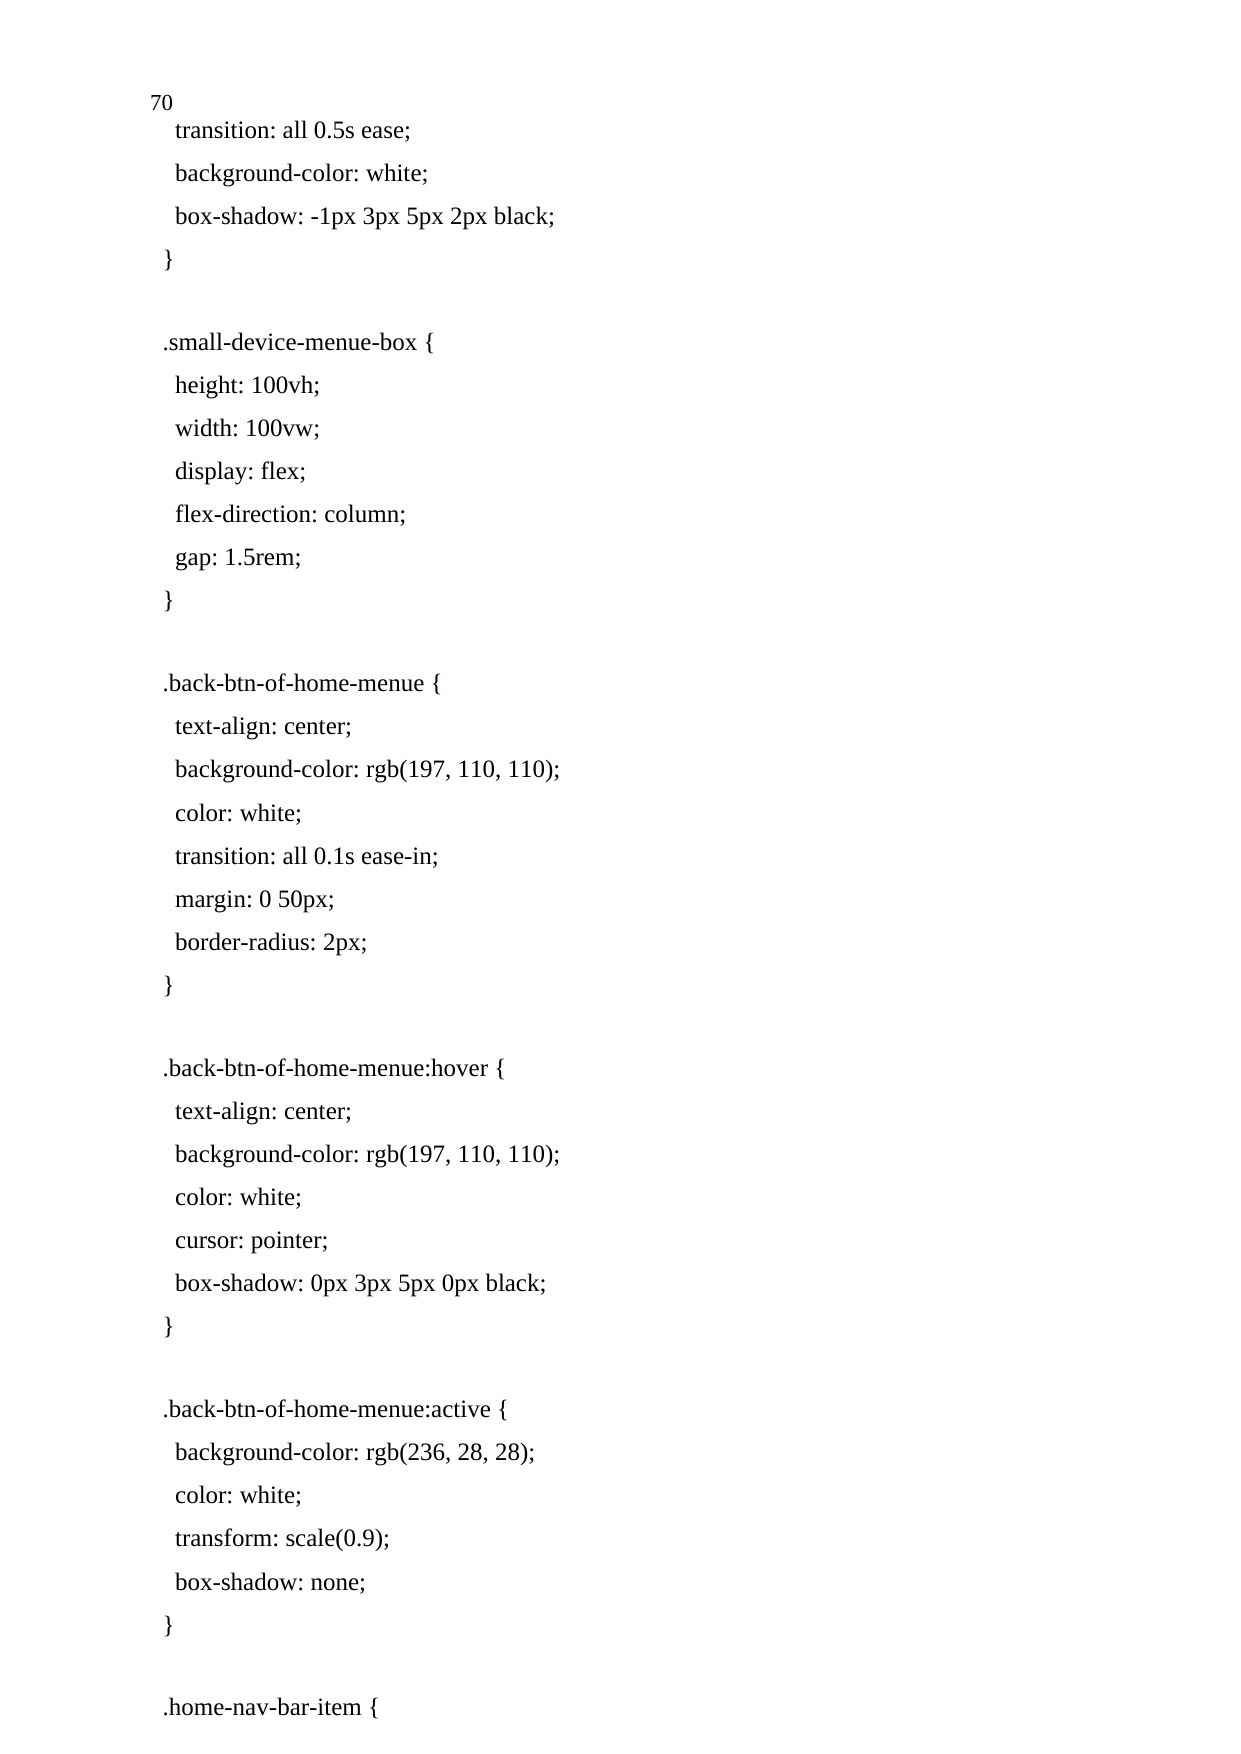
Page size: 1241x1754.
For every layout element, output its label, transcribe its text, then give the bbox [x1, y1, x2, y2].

text } [150, 1311, 1151, 1340]
text .back-btn-of-home-menue:active { [150, 1394, 1151, 1423]
text text-align: center; [150, 1096, 1151, 1124]
text border-radius: 2px; [150, 927, 1151, 956]
text transform: scale(0.9); [150, 1523, 1151, 1552]
text .back-btn-of-home-menue { [150, 668, 1151, 697]
text cursor: pointer; [150, 1225, 1151, 1254]
text color: white; [150, 798, 1151, 826]
text color: white; [150, 1182, 1151, 1211]
text background-color: rgb(197, 110, 110); [150, 754, 1151, 783]
text .small-device-menue-box { [150, 327, 1151, 356]
text background-color: white; [150, 158, 1151, 187]
text } [150, 970, 1151, 999]
text } [150, 244, 1151, 273]
text color: white; [150, 1480, 1151, 1509]
text margin: 0 50px; [150, 884, 1151, 913]
text box-shadow: 0px 3px 5px 0px black; [150, 1268, 1151, 1297]
text text-align: center; [150, 711, 1151, 740]
text gap: 1.5rem; [150, 542, 1151, 571]
text flex-direction: column; [150, 499, 1151, 528]
text .back-btn-of-home-menue:hover { [150, 1053, 1151, 1081]
text height: 100vh; [150, 370, 1151, 399]
text display: flex; [150, 456, 1151, 485]
text width: 100vw; [150, 413, 1151, 442]
text box-shadow: none; [150, 1567, 1151, 1595]
text background-color: rgb(197, 110, 110); [150, 1139, 1151, 1168]
text } [150, 586, 1151, 614]
text background-color: rgb(236, 28, 28); [150, 1437, 1151, 1466]
text transition: all 0.5s ease; [150, 115, 1151, 144]
text box-shadow: -1px 3px 5px 2px black; [150, 201, 1151, 230]
text .home-nav-bar-item { [150, 1692, 1151, 1721]
text } [150, 1610, 1151, 1638]
text transition: all 0.1s ease-in; [150, 841, 1151, 869]
